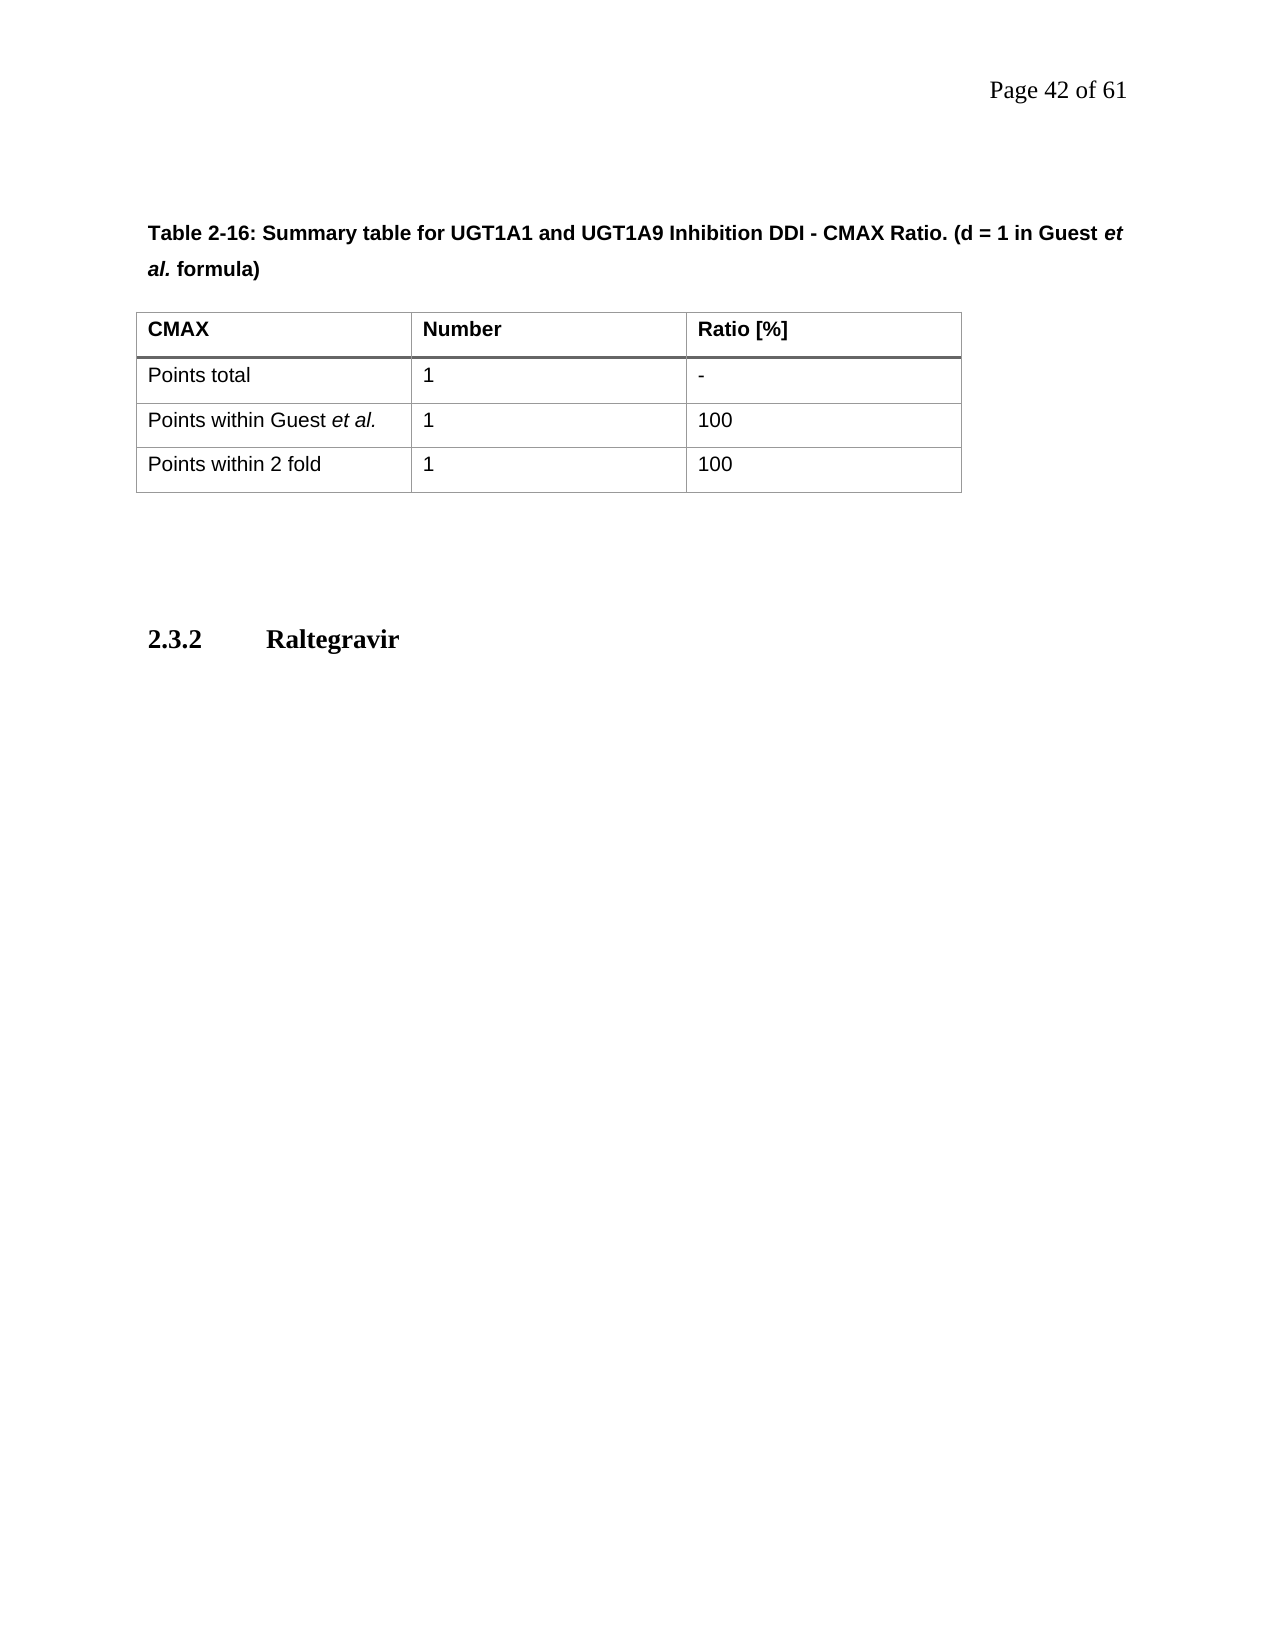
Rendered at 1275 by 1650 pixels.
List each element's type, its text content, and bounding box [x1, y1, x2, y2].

table_header Ratio [%] [687, 313, 961, 356]
subtitle Raltegravir [148, 623, 1127, 654]
table_cell 1 [412, 359, 686, 403]
table_cell Points total [137, 359, 411, 403]
table_cell 100 [687, 404, 961, 447]
table_cell 1 [412, 404, 686, 447]
table_cell - [687, 359, 961, 403]
table_header Number [412, 313, 686, 356]
table_header CMAX [137, 313, 411, 356]
table_cell Points within Guest et al. [137, 404, 411, 447]
table_cell Points within 2 fold [137, 448, 411, 492]
table_cell 1 [412, 448, 686, 492]
table_cell 100 [687, 448, 961, 492]
text Table 2-16: Summary table for UGT1A1 and UGT1A9 Inhibition DDI - CMAX Ratio. (d = 1 in Guest et al. formula) [148, 221, 1127, 281]
